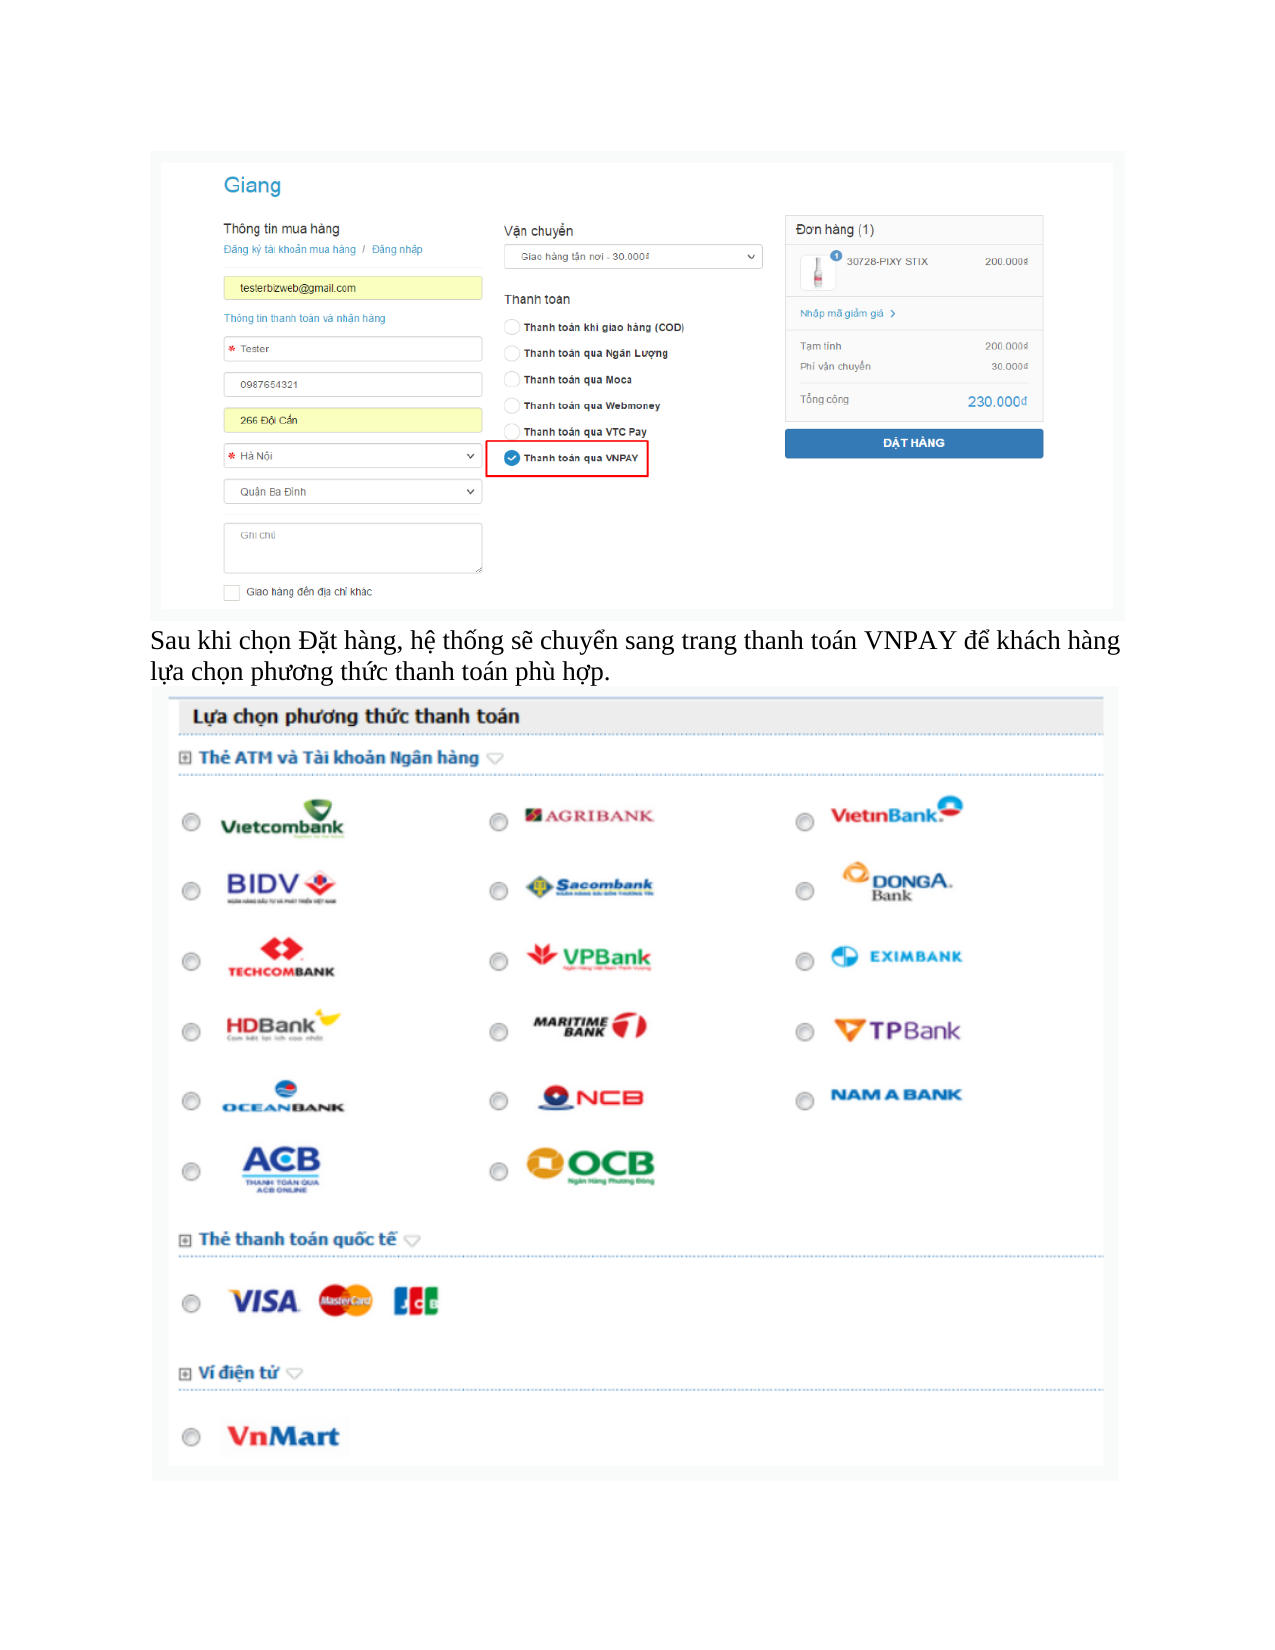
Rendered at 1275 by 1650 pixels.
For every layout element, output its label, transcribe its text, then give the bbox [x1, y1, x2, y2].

picture [150, 686, 1125, 1482]
text Sau khi chọn Đặt hàng, hệ thống sẽ chuyển sang trang thanh toán VNPAY để khách hàng lựa chọn phương thức thanh toán phù hợp. [611, 624, 1125, 686]
picture [150, 150, 1125, 624]
